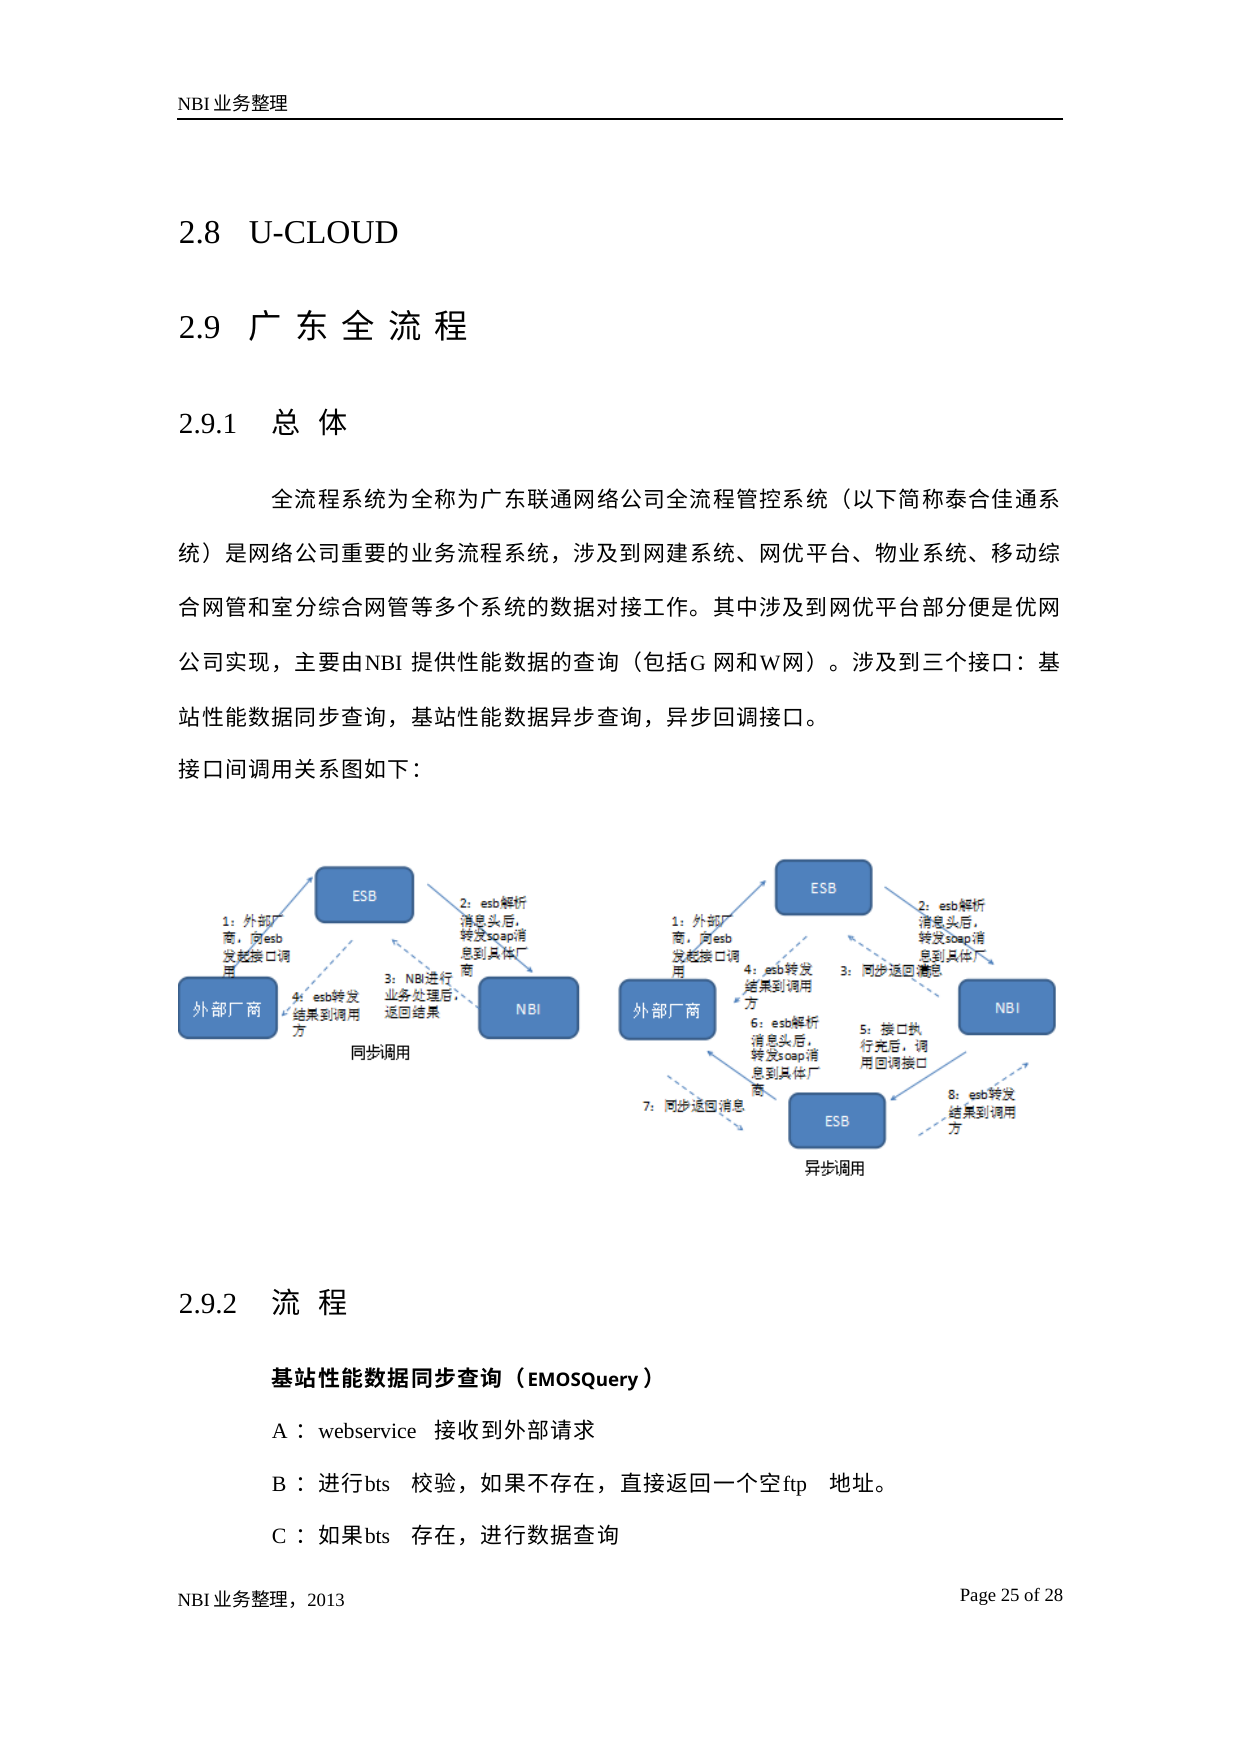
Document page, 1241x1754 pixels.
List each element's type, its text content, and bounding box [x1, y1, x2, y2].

text 基站性能数据同步查询（EMOSQuery） [254, 1359, 1061, 1395]
text A：webservice接收到外部请求 [254, 1411, 1061, 1447]
list 总体 [179, 384, 1061, 457]
text 接口间调用关系图如下： [179, 749, 1061, 786]
list 广东全流程 [179, 287, 1061, 360]
list U-CLOUD [179, 195, 1061, 268]
text C：如果bts存在，进行数据查询 [254, 1516, 1061, 1552]
text B：进行bts校验，如果不存在，直接返回一个空ftp地址。 [254, 1463, 1061, 1500]
picture [178, 801, 1065, 1202]
list 全流程系统为全称为广东联通网络公司全流程管控系统（以下简称泰合佳通系统）是网络公司重要的业务流程系统，涉及到网建系统、网优平台、物业系统、移动综合网管和室分综合网管等多个系统的数据对接工作。其中涉及到网优平台部分便是优网公司实现，主要由NBI提供性能数据的查询（包括G网和W网）。涉及到三个接口：基站性能数据同步查询，基站性能数据异步查询，异步回调接口。 [179, 478, 1061, 734]
list 流程 [179, 1264, 1061, 1337]
